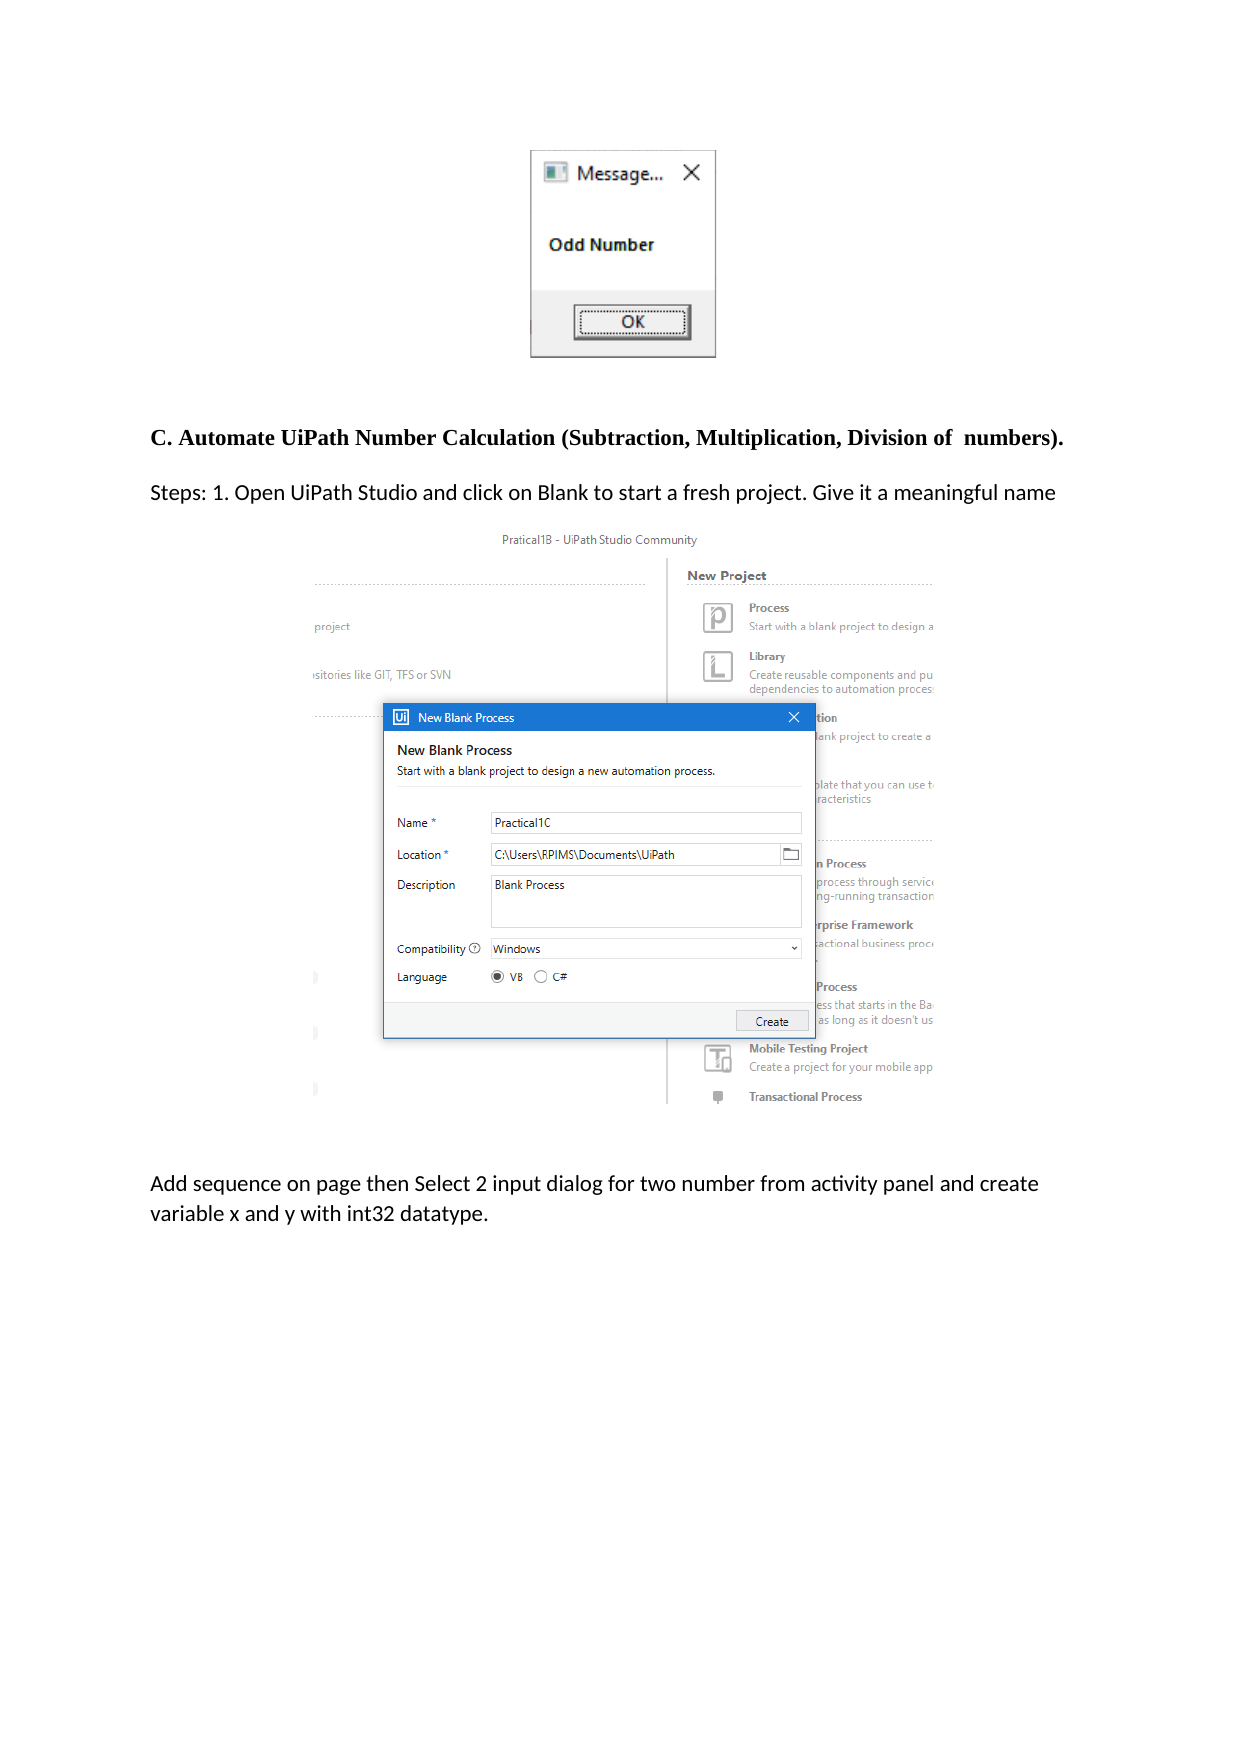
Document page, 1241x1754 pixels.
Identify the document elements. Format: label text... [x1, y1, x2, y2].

picture [313, 524, 934, 1104]
text Steps: 1. Open UiPath Studio and click on Blank to start a fresh project. Give it a meaningful name [150, 478, 1096, 506]
text C. Automate UiPath Number Calculation (Subtraction, Multiplication, Division of numbers). [150, 423, 1096, 450]
text Add sequence on page then Select 2 input dialog for two number from activity panel and create variable x and y with int32 datatype. [150, 1169, 1096, 1227]
picture [530, 150, 717, 358]
